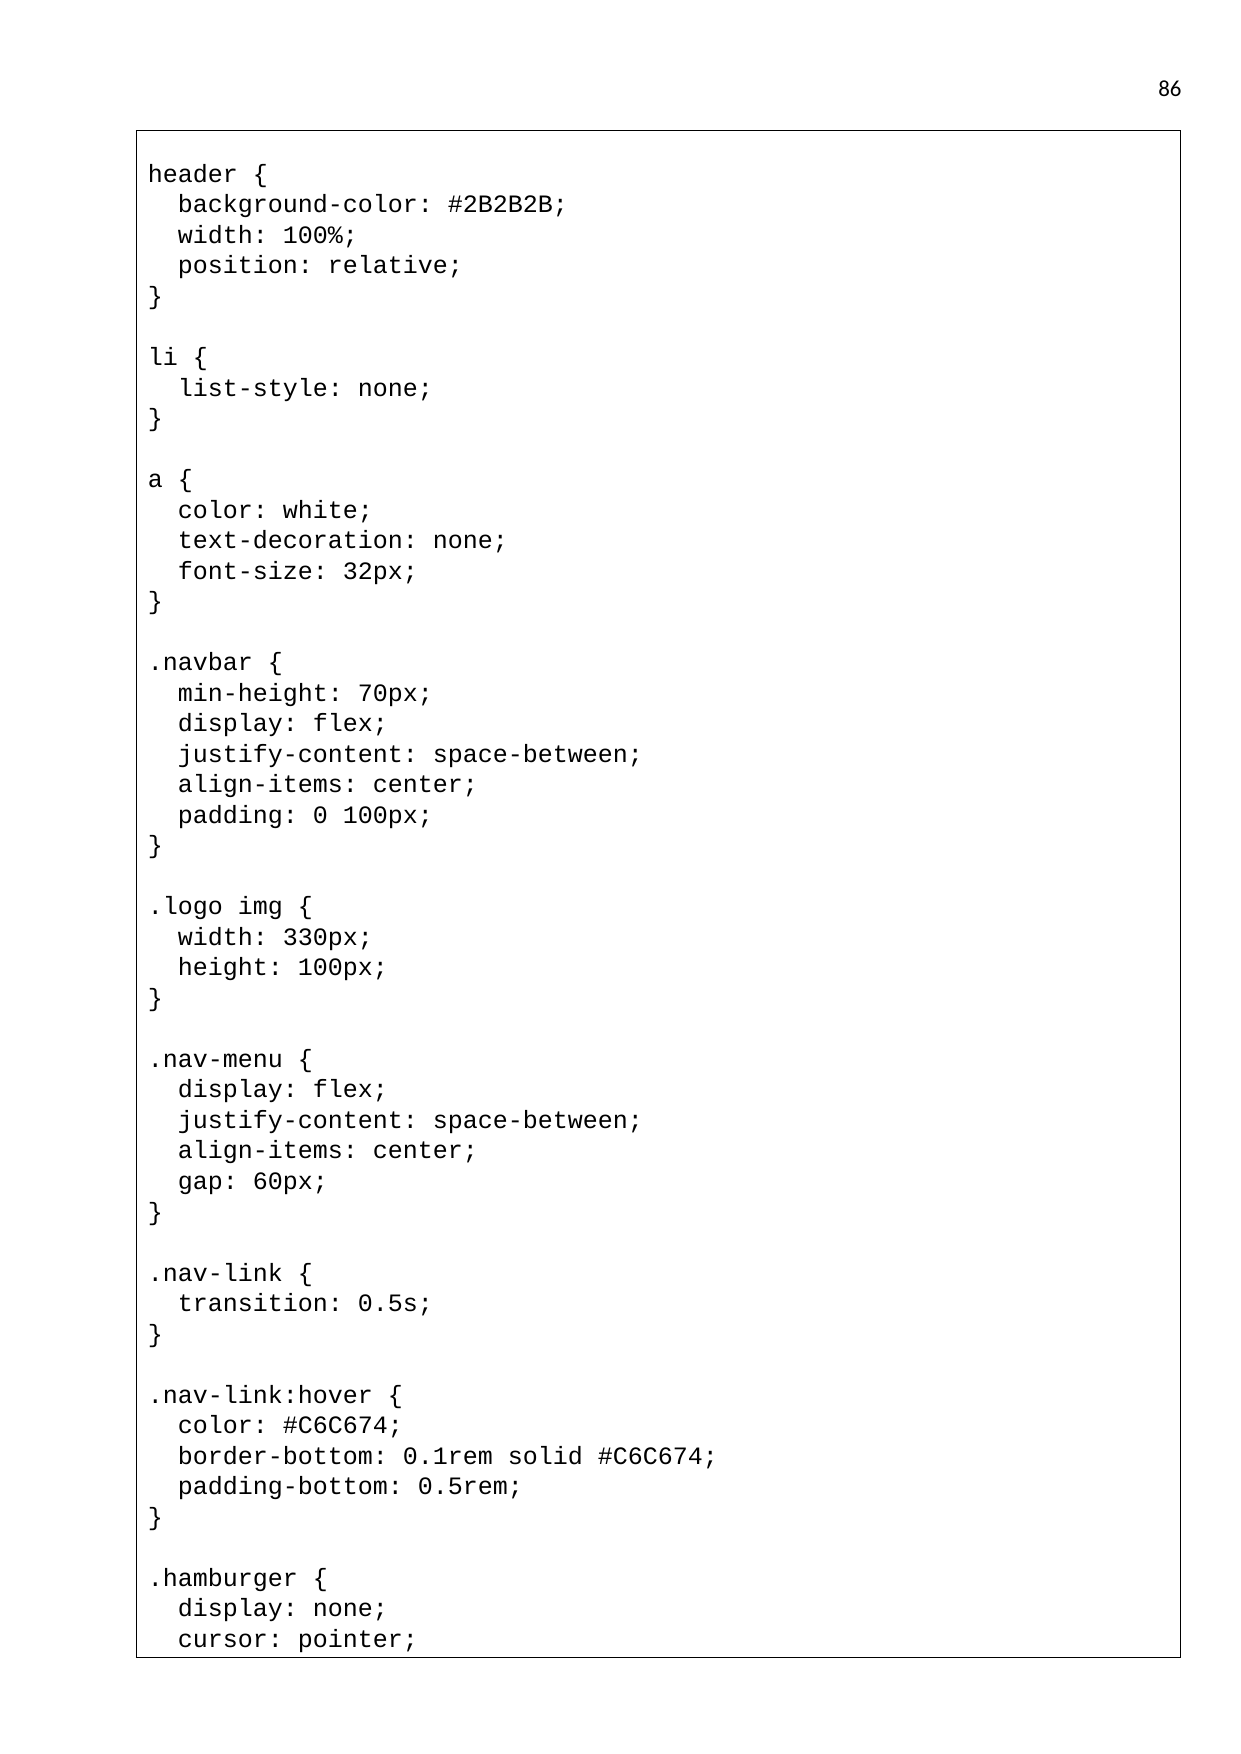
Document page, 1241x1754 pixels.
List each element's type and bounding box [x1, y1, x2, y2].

table_header [137, 131, 1180, 1657]
